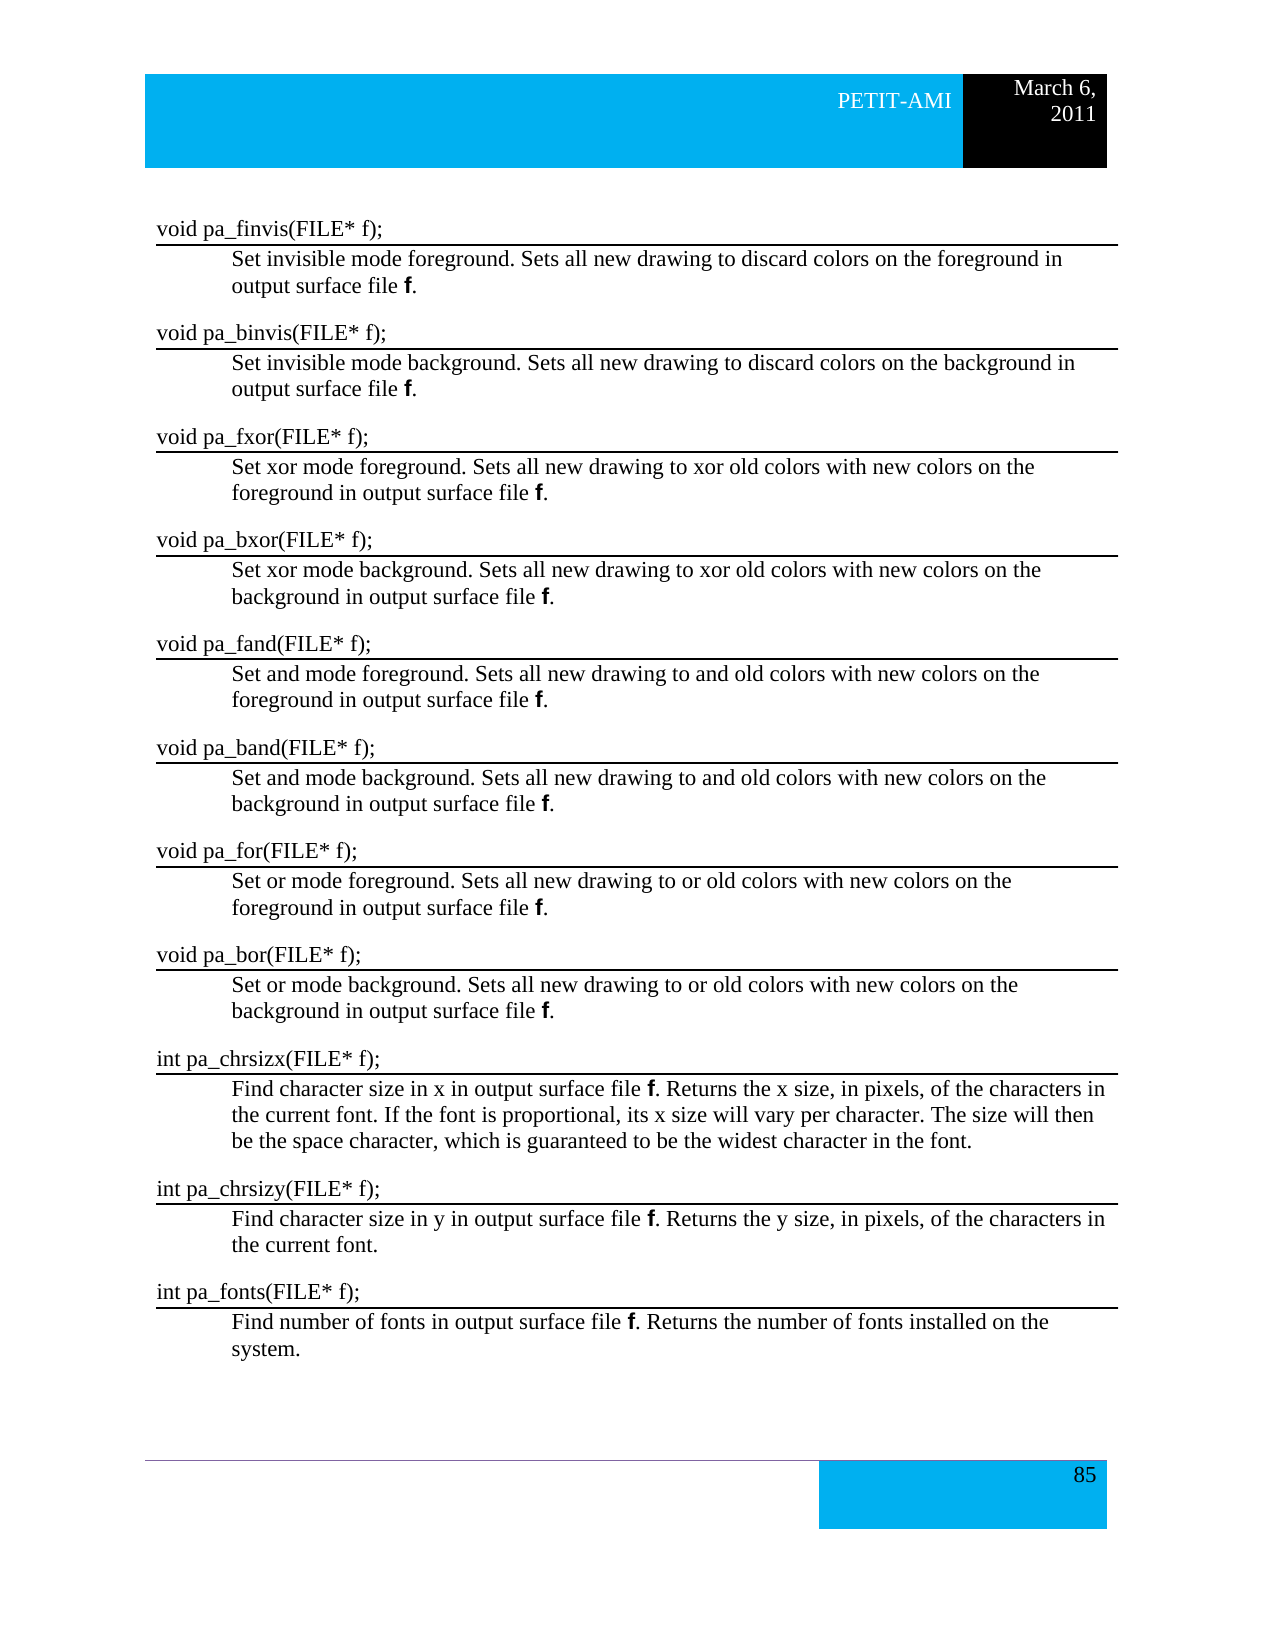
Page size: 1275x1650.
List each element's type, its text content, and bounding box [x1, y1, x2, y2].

text void pa_binvis(FILE* f); [156, 319, 1118, 348]
text int pa_chrsizy(FILE* f); [156, 1174, 1118, 1203]
text Find number of fonts in output surface file f. Returns the number of fonts installed on the system. [231, 1309, 1118, 1361]
text void pa_fand(FILE* f); [156, 630, 1118, 658]
text void pa_finvis(FILE* f); [156, 215, 1118, 244]
text Set xor mode background. Sets all new drawing to xor old colors with new colors on the background in output surface file f. [231, 557, 1118, 609]
text void pa_bxor(FILE* f); [156, 526, 1118, 555]
text Set or mode foreground. Sets all new drawing to or old colors with new colors on the foreground in output surface file f. [231, 868, 1118, 920]
text Set or mode background. Sets all new drawing to or old colors with new colors on the background in output surface file f. [231, 971, 1118, 1024]
text int pa_chrsizx(FILE* f); [156, 1044, 1118, 1073]
text void pa_band(FILE* f); [156, 734, 1118, 762]
text Set invisible mode foreground. Sets all new drawing to discard colors on the foreground in output surface file f. [231, 246, 1118, 298]
text void pa_bor(FILE* f); [156, 941, 1118, 969]
text void pa_fxor(FILE* f); [156, 423, 1118, 451]
text void pa_for(FILE* f); [156, 837, 1118, 866]
text Find character size in y in output surface file f. Returns the y size, in pixels, of the characters in the current font. [231, 1205, 1118, 1257]
text Set and mode foreground. Sets all new drawing to and old colors with new colors on the foreground in output surface file f. [231, 660, 1118, 713]
text Set xor mode foreground. Sets all new drawing to xor old colors with new colors on the foreground in output surface file f. [231, 453, 1118, 506]
text Set and mode background. Sets all new drawing to and old colors with new colors on the background in output surface file f. [231, 764, 1118, 816]
text int pa_fonts(FILE* f); [156, 1278, 1118, 1307]
text Find character size in x in output surface file f. Returns the x size, in pixels, of the characters in the current font. If the font is proportional, its x size will vary per character. The size will then be the space character, which is guaranteed to be the widest character in the font. [231, 1075, 1118, 1154]
text Set invisible mode background. Sets all new drawing to discard colors on the background in output surface file f. [231, 350, 1118, 402]
